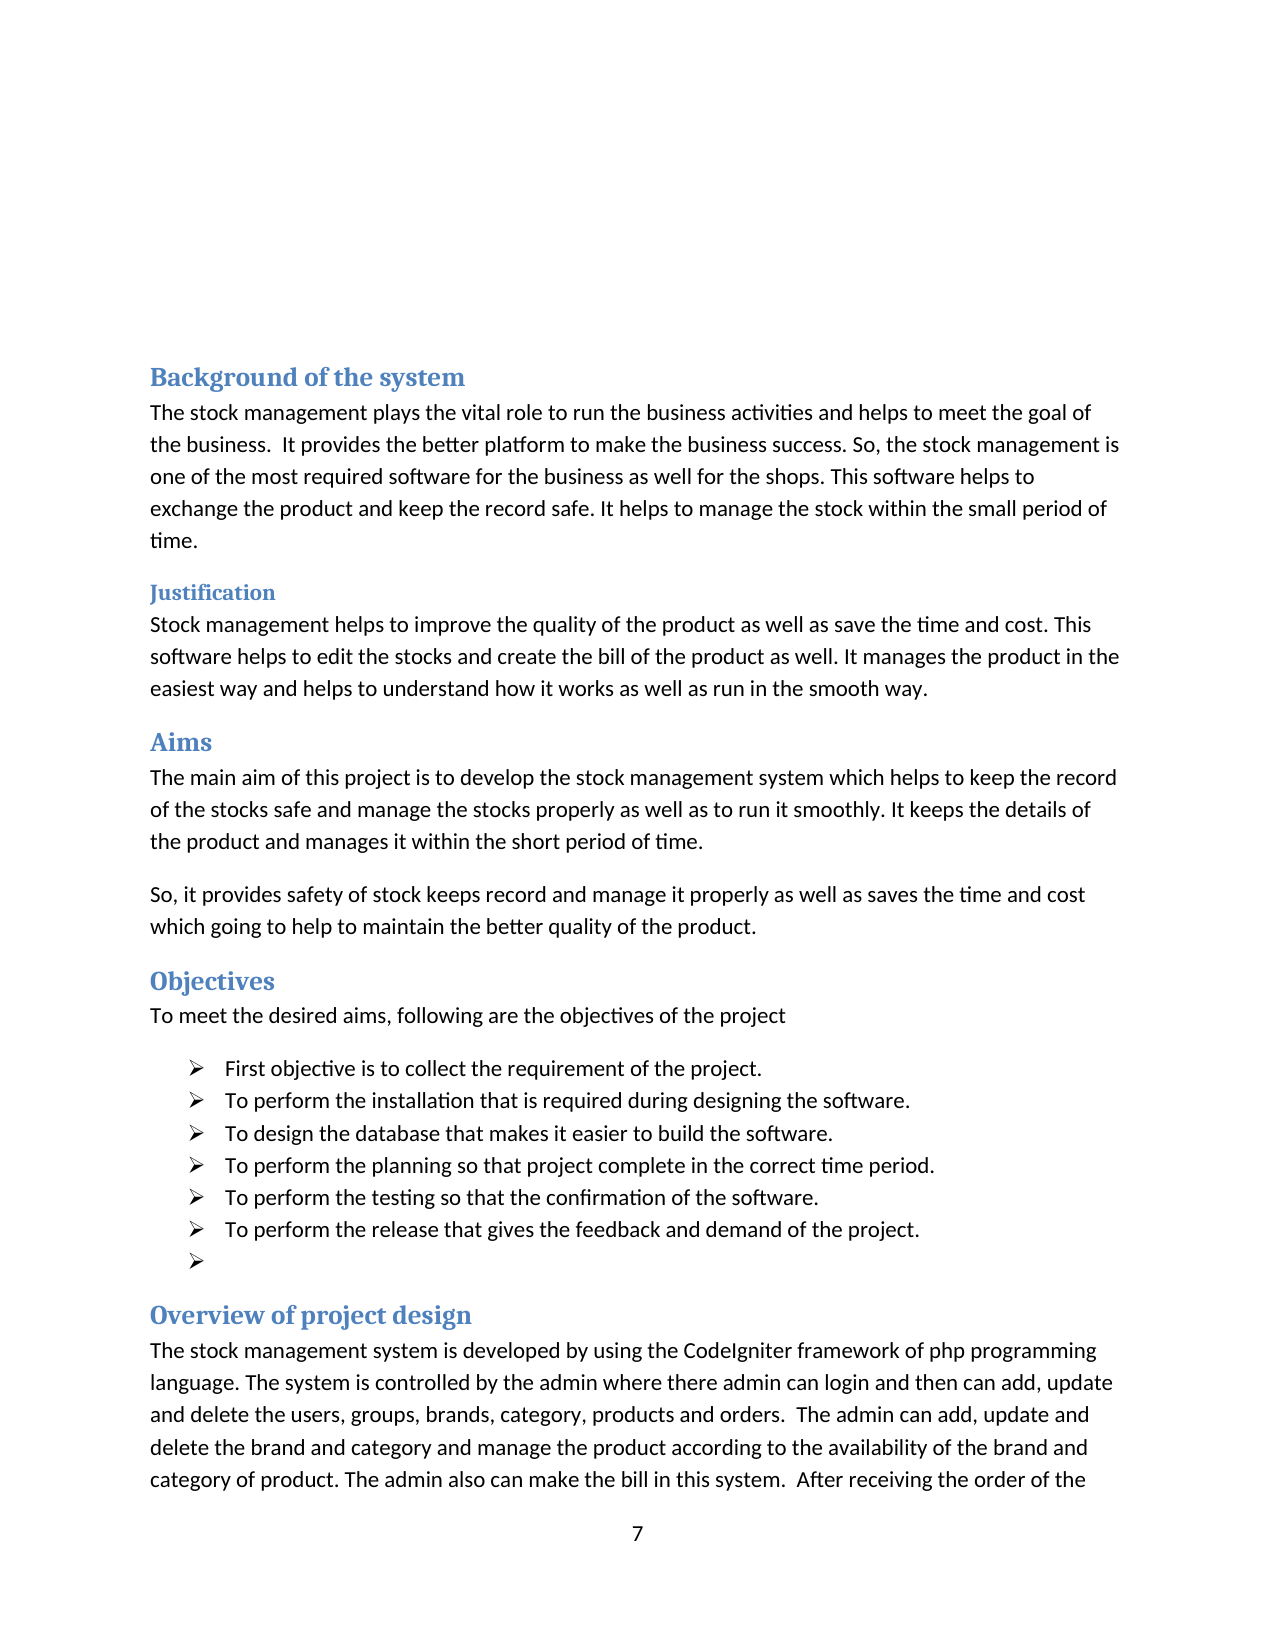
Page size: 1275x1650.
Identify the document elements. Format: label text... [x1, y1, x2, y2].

list First objective is to collect the requirement of the project. [187, 1054, 1125, 1082]
subtitle Objectives [150, 966, 1125, 997]
list To perform the installation that is required during designing the software. [187, 1086, 1125, 1114]
list To perform the planning so that project complete in the correct time period. [187, 1151, 1125, 1179]
list To design the database that makes it easier to build the software. [187, 1119, 1125, 1147]
list To perform the testing so that the confirmation of the software. [187, 1183, 1125, 1211]
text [150, 1336, 1125, 1493]
text Stock management helps to improve the quality of the product as well as save the time and cost. This software helps to edit the stocks and create the bill of the product as well. It manages the product in the easiest way and helps to understand how it works as well as run in the smooth way. [150, 610, 1125, 702]
subtitle Overview of project design [150, 1300, 1125, 1332]
list To perform the release that gives the feedback and demand of the project. [187, 1215, 1125, 1243]
text The main aim of this project is to develop the stock management system which helps to keep the record of the stocks safe and manage the stocks properly as well as to run it smoothly. It keeps the details of the product and manages it within the short period of time. [150, 763, 1125, 855]
text So, it provides safety of stock keeps record and manage it properly as well as saves the time and cost which going to help to maintain the better quality of the product. [150, 880, 1125, 941]
text To meet the desired aims, following are the objectives of the project [150, 1001, 1125, 1029]
subtitle Background of the system [150, 362, 1125, 393]
subtitle Aims [150, 727, 1125, 758]
text The stock management plays the vital role to run the business activities and helps to meet the goal of the business. It provides the better platform to make the business success. So, the stock management is one of the most required software for the business as well for the shops. This software helps to exchange the product and keep the record safe. It helps to manage the stock within the small period of time. [150, 398, 1125, 554]
subtitle Justification [150, 579, 1125, 606]
